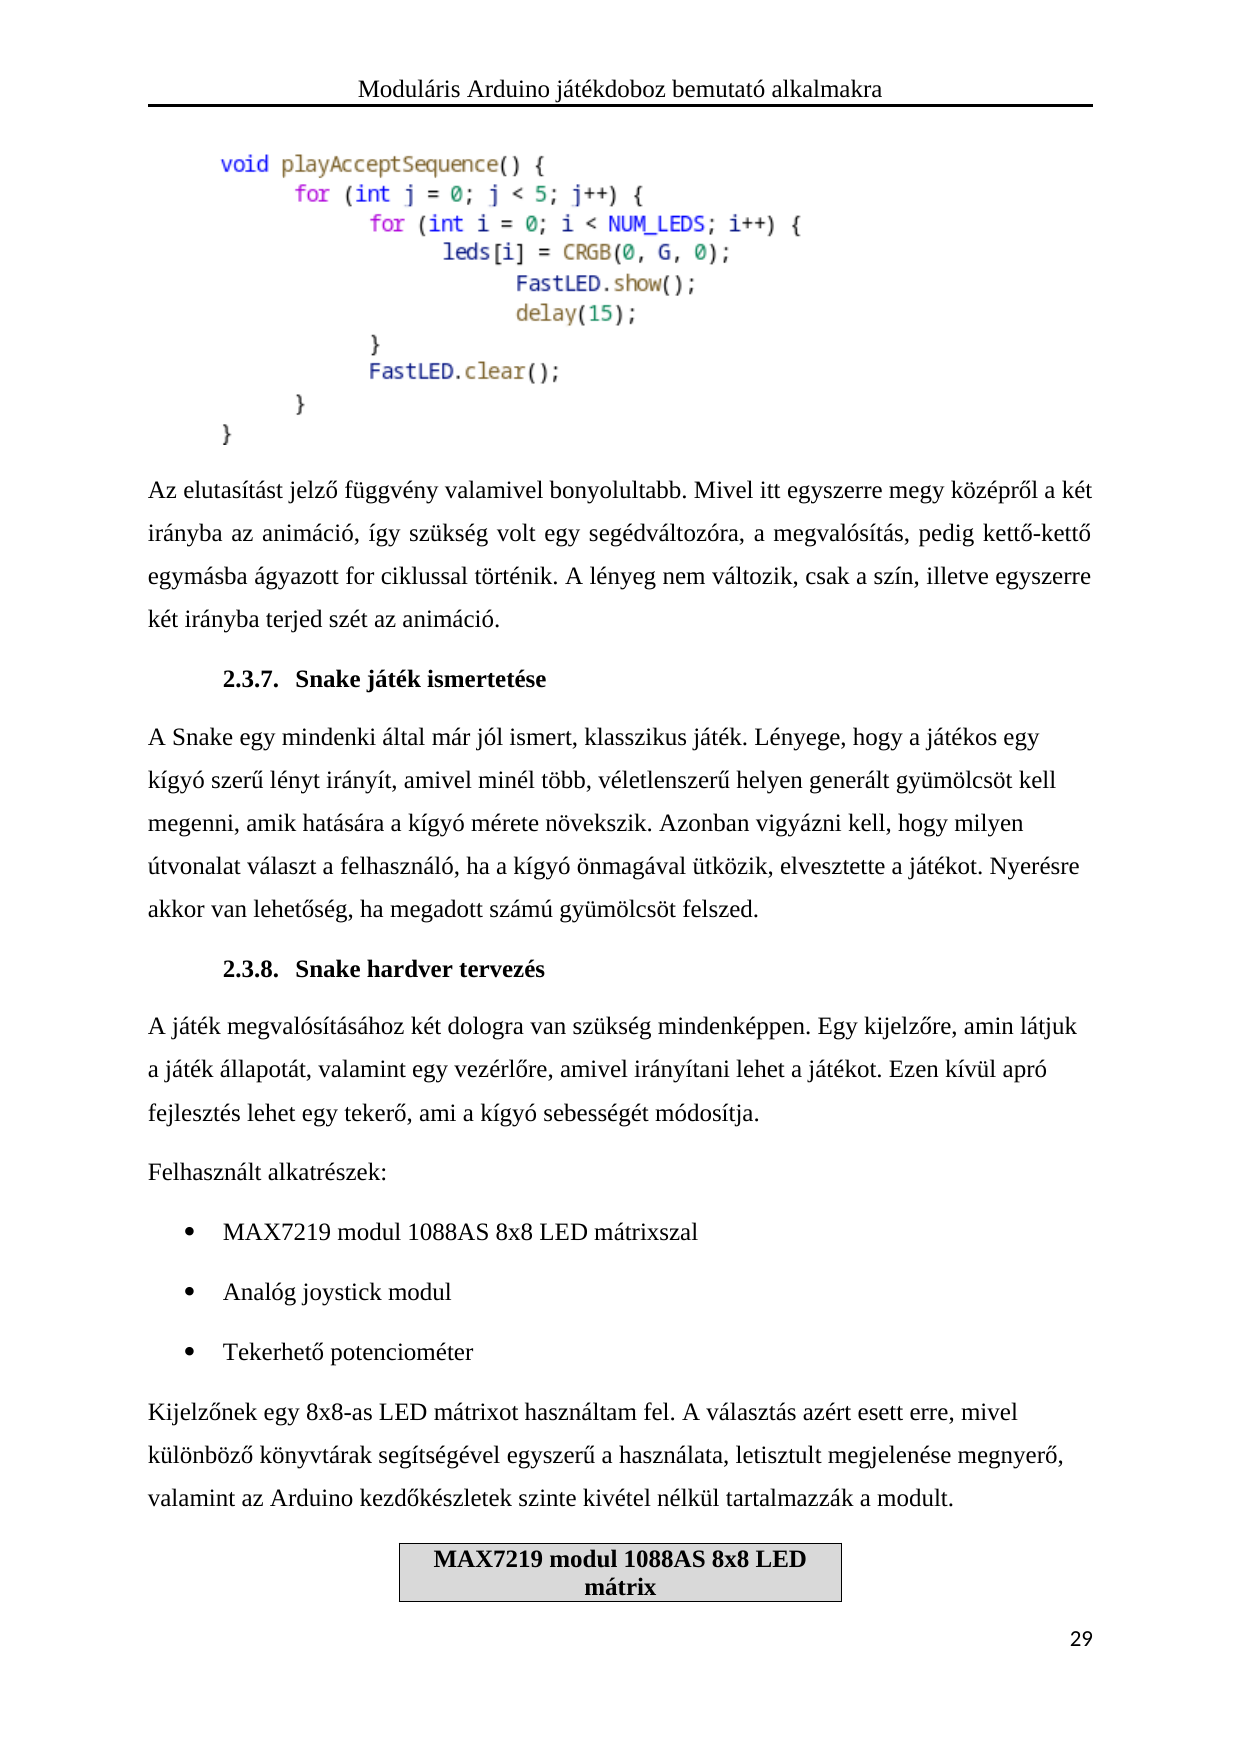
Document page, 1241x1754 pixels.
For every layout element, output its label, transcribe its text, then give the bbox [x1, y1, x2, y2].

subtitle Snake játék ismertetése [223, 664, 1093, 693]
list MAX7219 modul 1088AS 8x8 LED mátrixszal [185, 1217, 1093, 1246]
text A Snake egy mindenki által már jól ismert, klasszikus játék. Lényege, hogy a játékos egy kígyó szerű lényt irányít, amivel minél több, véletlenszerű helyen generált gyümölcsöt kell megenni, amik hatására a kígyó mérete növekszik. Azonban vigyázni kell, hogy milyen útvonalat választ a felhasználó, ha a kígyó önmagával ütközik, elvesztette a játékot. Nyerésre akkor van lehetőség, ha megadott számú gyümölcsöt felszed. [148, 722, 1093, 923]
text Kijelzőnek egy 8x8-as LED mátrixot használtam fel. A választás azért esett erre, mivel különböző könyvtárak segítségével egyszerű a használata, letisztult megjelenése megnyerő, valamint az Arduino kezdőkészletek szinte kivétel nélkül tartalmazzák a modult. [148, 1397, 1093, 1512]
list Analóg joystick modul [185, 1277, 1093, 1306]
list Tekerhető potenciométer [185, 1337, 1093, 1366]
text A játék megvalósításához két dologra van szükség mindenképpen. Egy kijelzőre, amin látjuk a játék állapotát, valamint egy vezérlőre, amivel irányítani lehet a játékot. Ezen kívül apró fejlesztés lehet egy tekerő, ami a kígyó sebességét módosítja. [148, 1011, 1093, 1126]
text Az elutasítást jelző függvény valamivel bonyolultabb. Mivel itt egyszerre megy középről a két irányba az animáció, így szükség volt egy segédváltozóra, a megvalósítás, pedig kettő-kettő egymásba ágyazott for ciklussal történik. A lényeg nem változik, csak a szín, illetve egyszerre két irányba terjed szét az animáció. [148, 475, 1093, 633]
subtitle Snake hardver tervezés [223, 954, 1093, 983]
text Felhasznált alkatrészek: [148, 1157, 1093, 1186]
table_header MAX7219 modul 1088AS 8x8 LED mátrix [400, 1544, 841, 1601]
